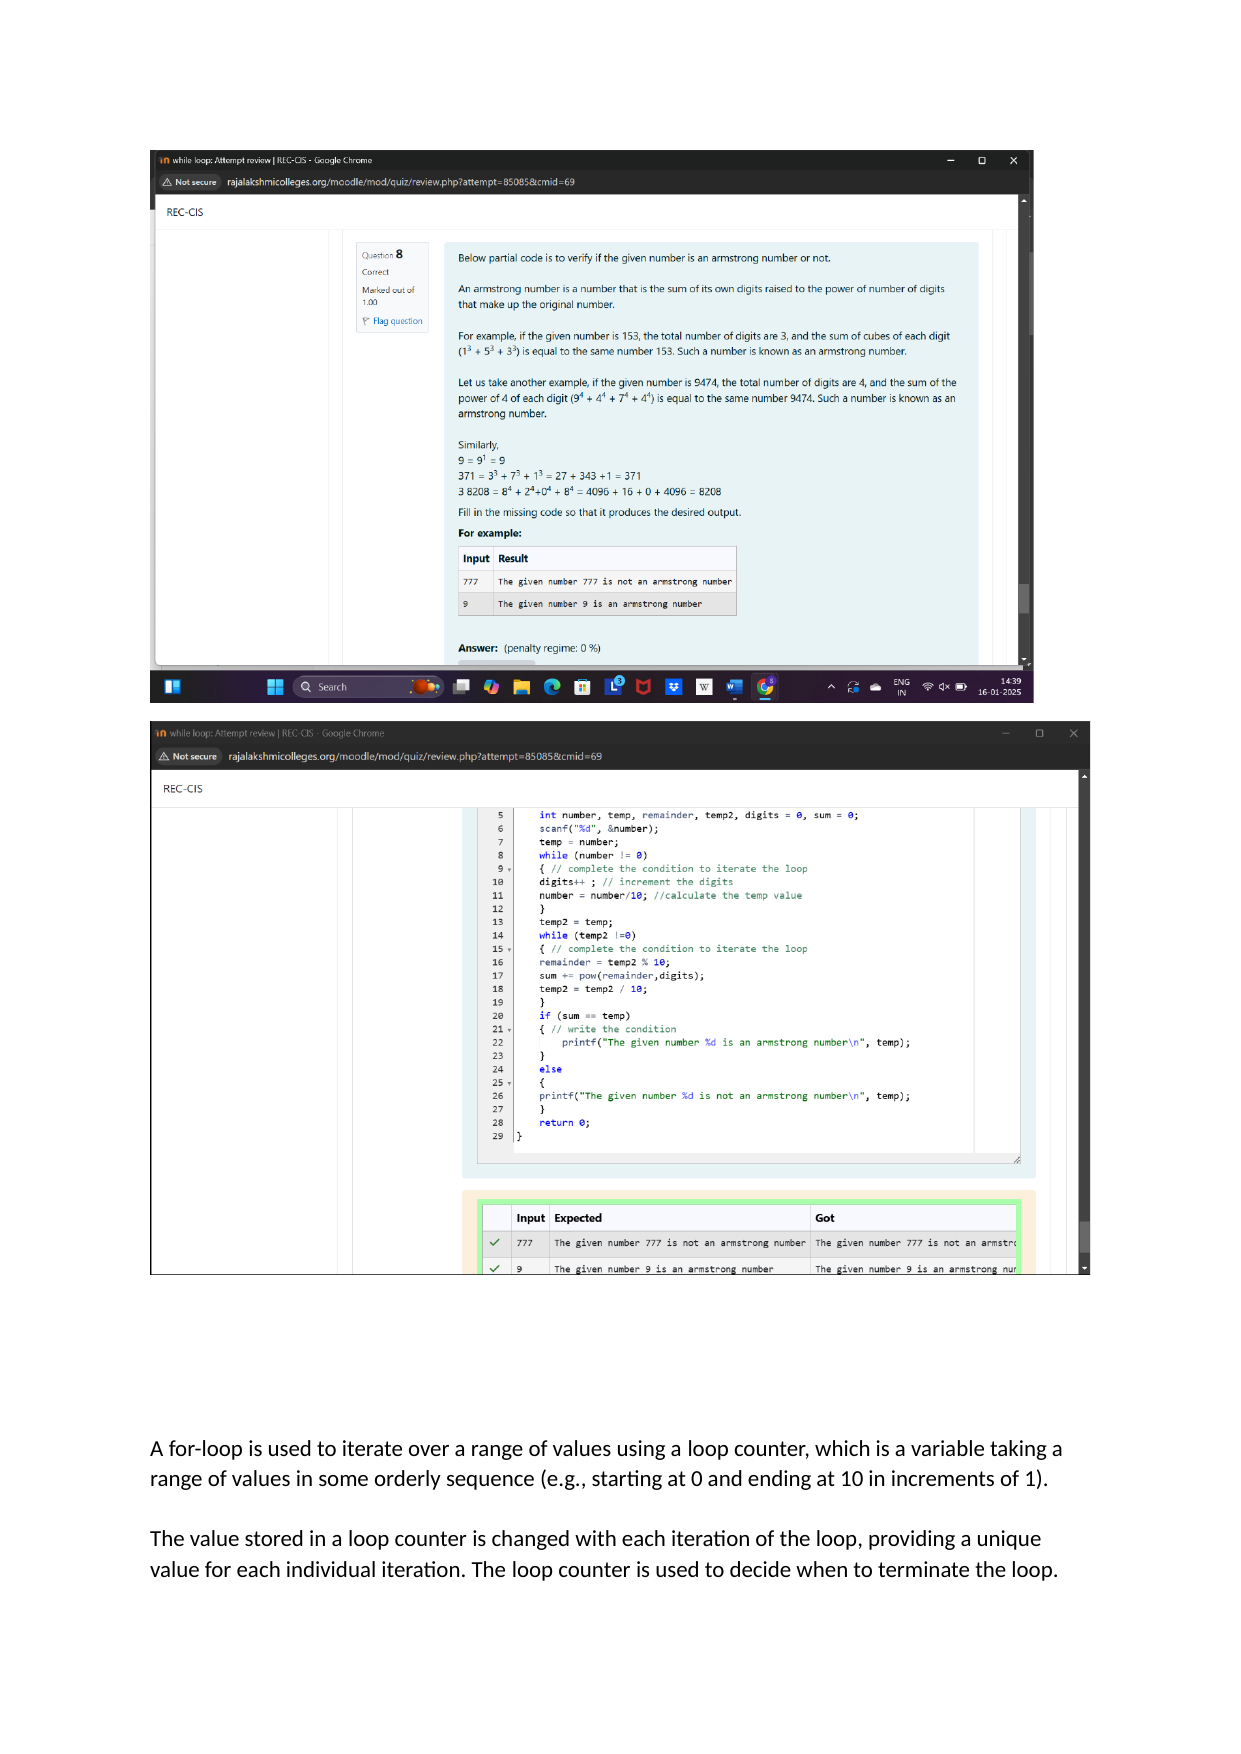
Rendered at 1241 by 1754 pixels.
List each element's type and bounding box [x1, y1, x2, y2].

picture [150, 721, 1091, 1275]
text [150, 1434, 1090, 1583]
picture [150, 150, 1034, 703]
